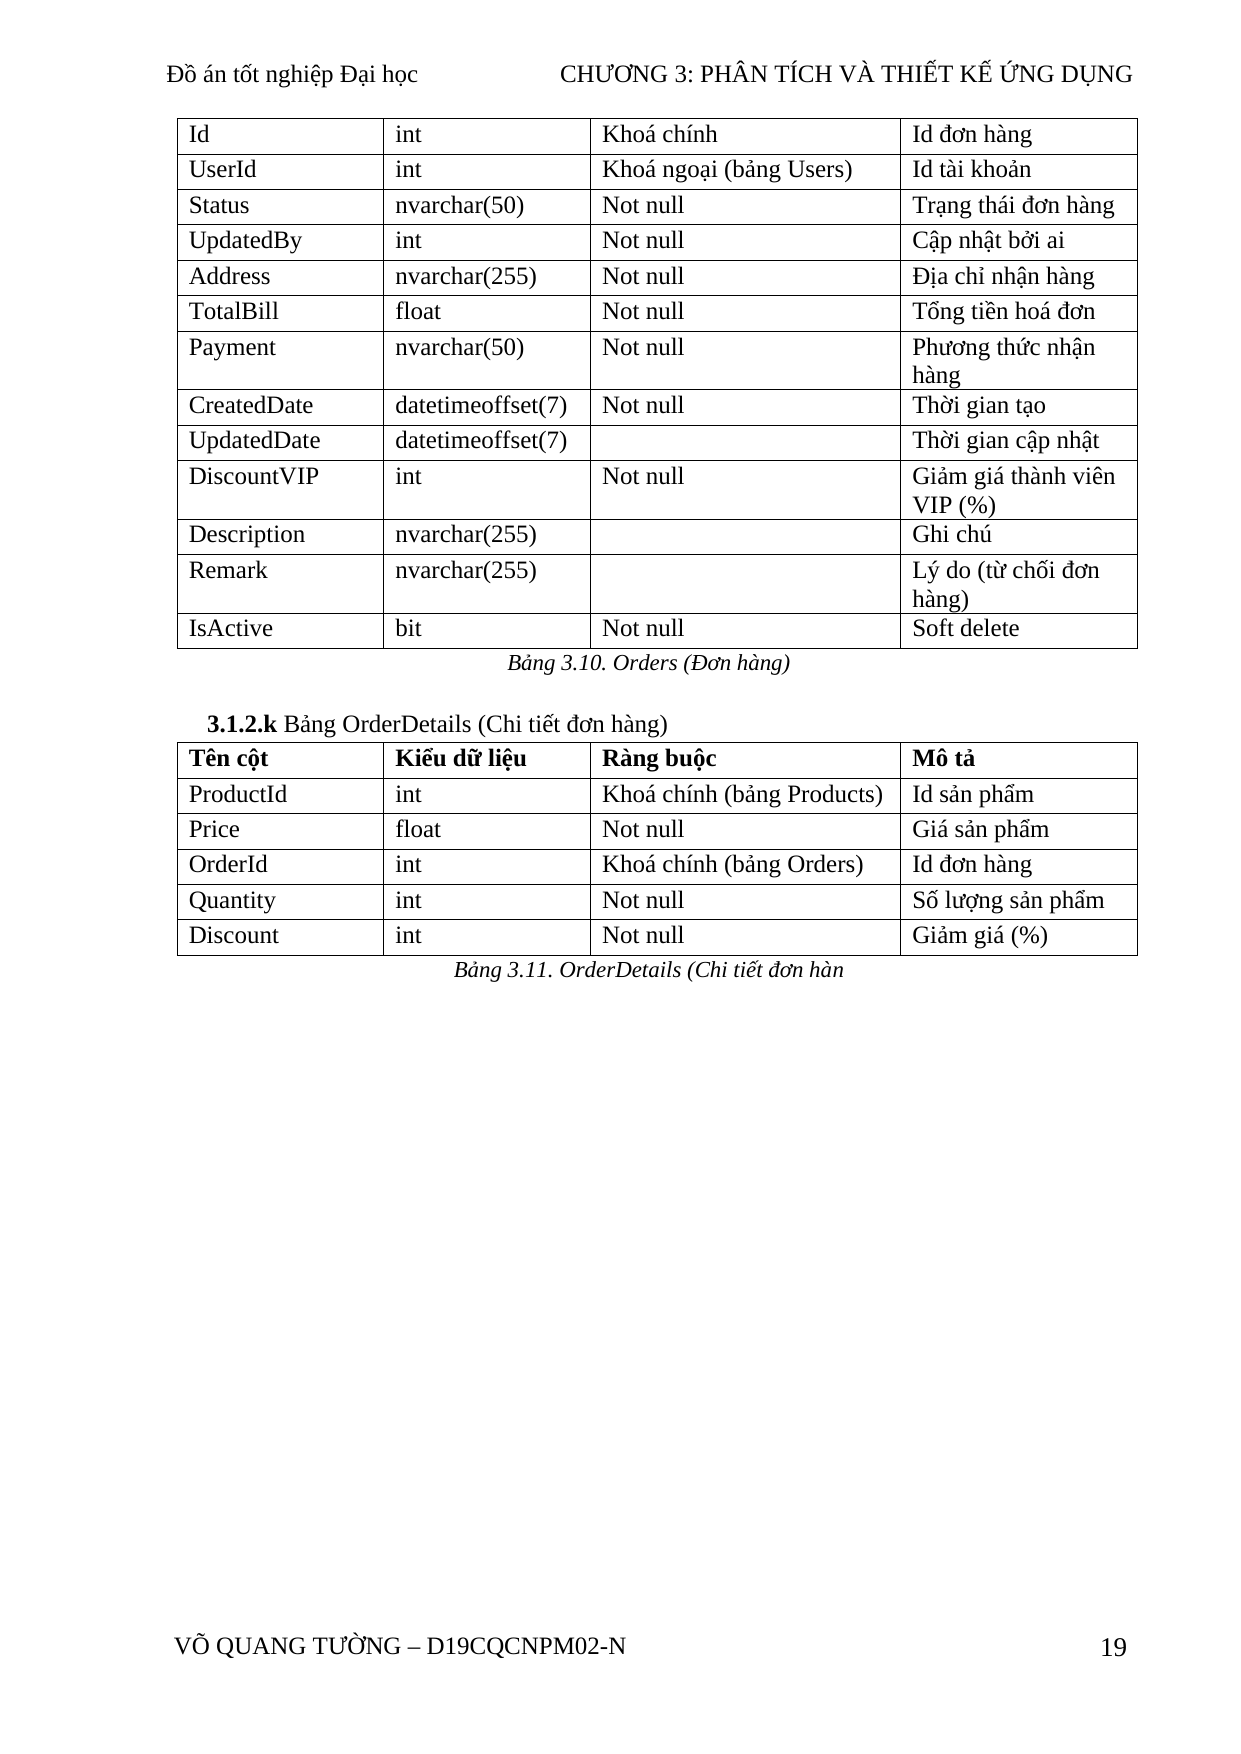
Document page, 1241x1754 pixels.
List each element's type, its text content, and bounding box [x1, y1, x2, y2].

table_cell Soft delete [901, 614, 1137, 648]
table_cell Not null [591, 614, 900, 648]
table_cell ProductId [178, 779, 383, 813]
table_cell Not null [591, 190, 900, 224]
table_cell Not null [591, 261, 900, 295]
table_cell Not null [591, 332, 900, 389]
table_cell Id [178, 119, 383, 153]
table_cell UpdatedBy [178, 225, 383, 260]
table_cell Not null [591, 390, 900, 424]
table_cell nvarchar(50) [384, 332, 590, 389]
table_cell int [384, 779, 590, 813]
table_cell nvarchar(255) [384, 261, 590, 295]
table_cell UpdatedDate [178, 426, 383, 460]
table_cell Address [178, 261, 383, 295]
table_cell [591, 426, 900, 460]
table_cell Id sản phẩm [901, 779, 1137, 813]
table_cell Description [178, 520, 383, 554]
table_cell Remark [178, 555, 383, 612]
table_cell Not null [591, 814, 900, 848]
table_cell int [384, 155, 590, 189]
table_cell Giảm giá (%) [901, 920, 1137, 955]
table_cell DiscountVIP [178, 461, 383, 518]
table_cell Khoá chính (bảng Orders) [591, 850, 900, 884]
table_cell Cập nhật bởi ai [901, 225, 1137, 260]
table_cell Payment [178, 332, 383, 389]
table_cell int [384, 885, 590, 919]
table_cell int [384, 850, 590, 884]
table_cell OrderId [178, 850, 383, 884]
table_cell [591, 520, 900, 554]
table_header Mô tả [901, 743, 1137, 778]
table_cell Quantity [178, 885, 383, 919]
table_header Kiểu dữ liệu [384, 743, 590, 778]
table_cell Tổng tiền hoá đơn [901, 296, 1137, 331]
table_cell Ghi chú [901, 520, 1137, 554]
table_cell Id tài khoản [901, 155, 1137, 189]
table_cell Not null [591, 461, 900, 518]
table_cell Thời gian tạo [901, 390, 1137, 424]
table_cell Not null [591, 225, 900, 260]
table_cell nvarchar(50) [384, 190, 590, 224]
table_cell Price [178, 814, 383, 848]
table_header Ràng buộc [591, 743, 900, 778]
table_cell Số lượng sản phẩm [901, 885, 1137, 919]
table_cell Discount [178, 920, 383, 955]
text Bảng 3.10. Orders (Đơn hàng) [177, 649, 1122, 675]
table_cell Lý do (từ chối đơn hàng) [901, 555, 1137, 612]
table_cell Giá sản phẩm [901, 814, 1137, 848]
table_cell nvarchar(255) [384, 520, 590, 554]
list 3.1.2.k Bảng OrderDetails (Chi tiết đơn hàng) [207, 709, 1122, 738]
table_cell Địa chỉ nhận hàng [901, 261, 1137, 295]
table_cell TotalBill [178, 296, 383, 331]
table_cell float [384, 296, 590, 331]
table_cell CreatedDate [178, 390, 383, 424]
table_cell Thời gian cập nhật [901, 426, 1137, 460]
table_cell Phương thức nhận hàng [901, 332, 1137, 389]
table_cell Not null [591, 885, 900, 919]
table_cell UserId [178, 155, 383, 189]
table_cell int [384, 225, 590, 260]
table_cell int [384, 920, 590, 955]
table_cell datetimeoffset(7) [384, 390, 590, 424]
table_cell float [384, 814, 590, 848]
table_cell Khoá chính (bảng Products) [591, 779, 900, 813]
table_cell datetimeoffset(7) [384, 426, 590, 460]
table_cell Id đơn hàng [901, 119, 1137, 153]
table_cell Trạng thái đơn hàng [901, 190, 1137, 224]
table_cell nvarchar(255) [384, 555, 590, 612]
table_header Tên cột [178, 743, 383, 778]
table_cell [591, 555, 900, 612]
table_cell Status [178, 190, 383, 224]
table_cell int [384, 119, 590, 153]
table_cell Not null [591, 296, 900, 331]
table_cell bit [384, 614, 590, 648]
table_cell int [384, 461, 590, 518]
table_cell Not null [591, 920, 900, 955]
table_cell Khoá chính [591, 119, 900, 153]
table_cell Giảm giá thành viên VIP (%) [901, 461, 1137, 518]
table_cell Khoá ngoại (bảng Users) [591, 155, 900, 189]
table_cell Id đơn hàng [901, 850, 1137, 884]
table_cell IsActive [178, 614, 383, 648]
text Bảng 3.11. OrderDetails (Chi tiết đơn hàn [177, 956, 1122, 982]
